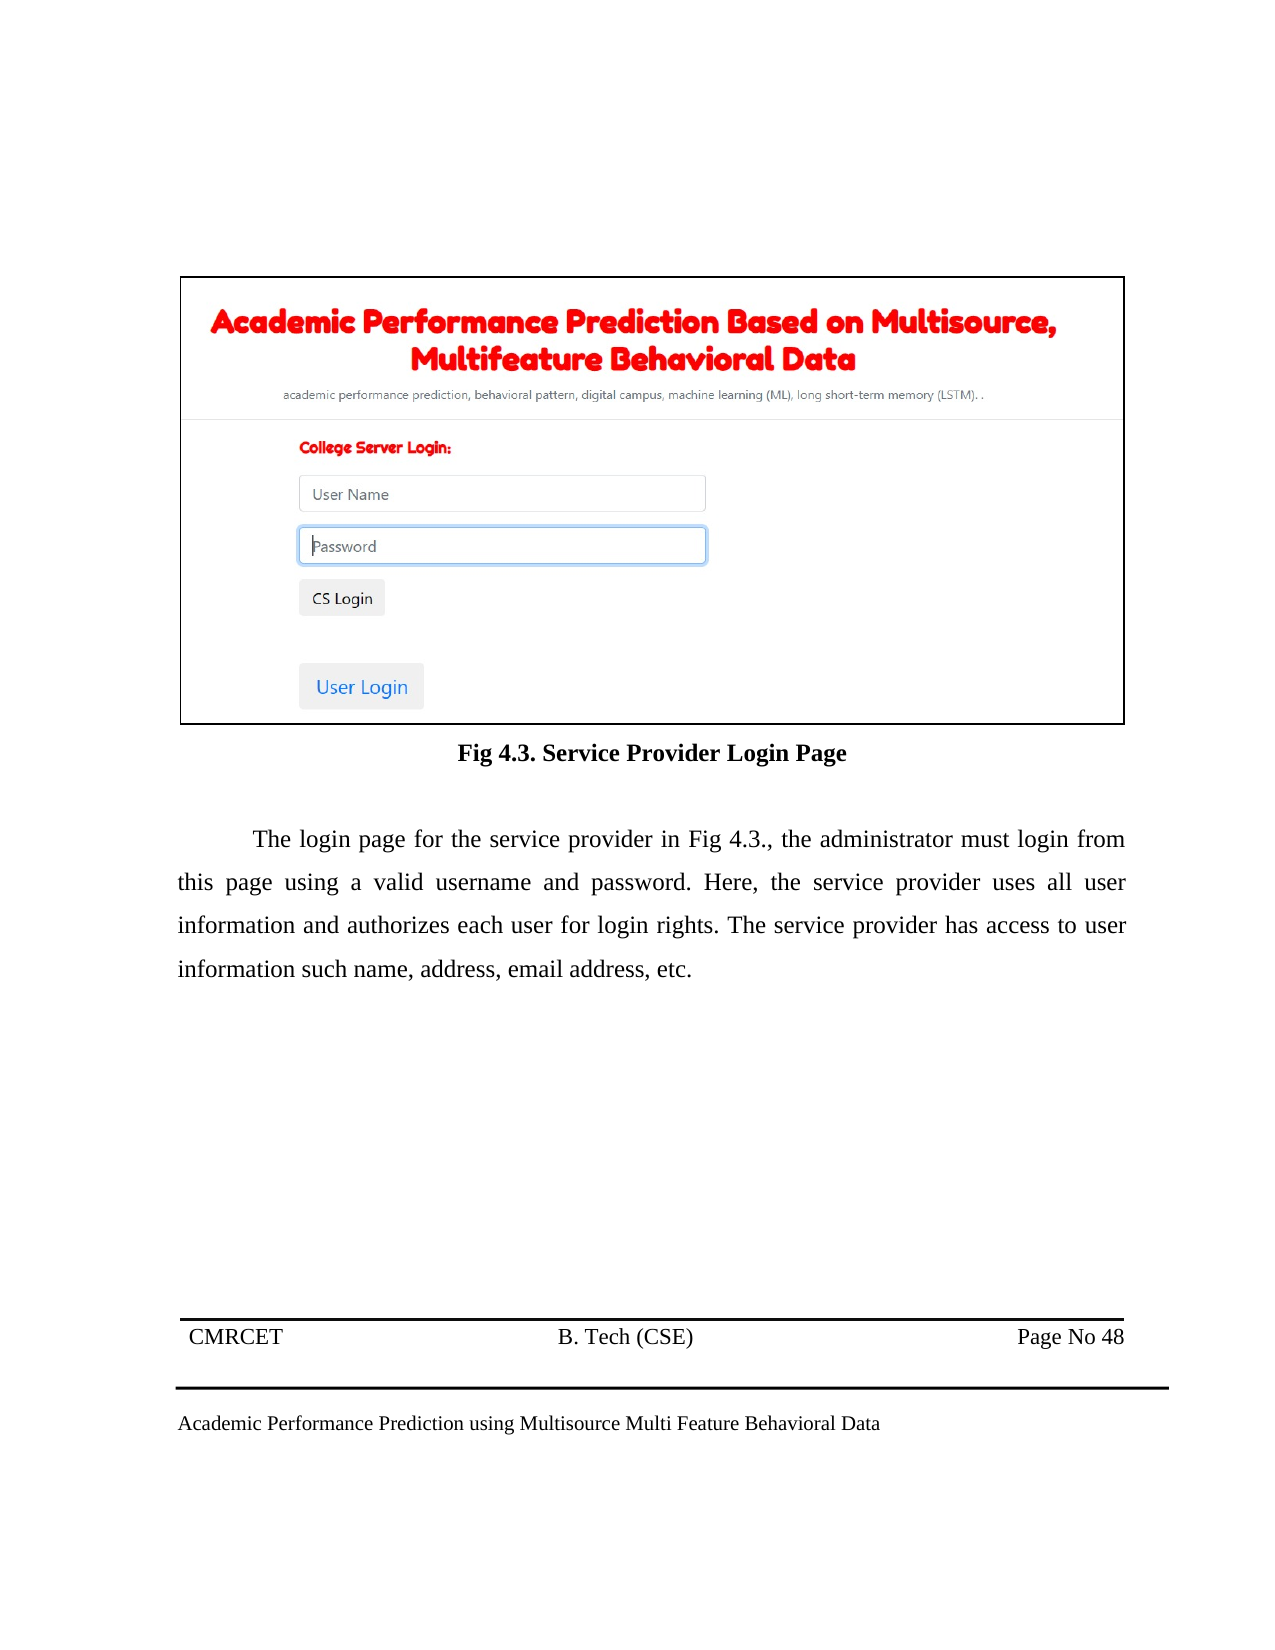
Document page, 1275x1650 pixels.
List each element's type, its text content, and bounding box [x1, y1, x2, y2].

picture [181, 278, 1123, 723]
text The login page for the service provider in Fig 4.3., the administrator must login from this page using a valid username and password. Here, the service provider uses all user information and authorizes each user for login rights. The service provider has access to user information such name, address, email address, etc. [177, 824, 1127, 982]
text Fig 4.3. Service Provider Login Page [177, 738, 1127, 767]
text CMRCET B. Tech (CSE) Page No 48 [177, 1323, 1127, 1349]
text Academic Performance Prediction using Multisource Multi Feature Behavioral Data [177, 1370, 1275, 1435]
